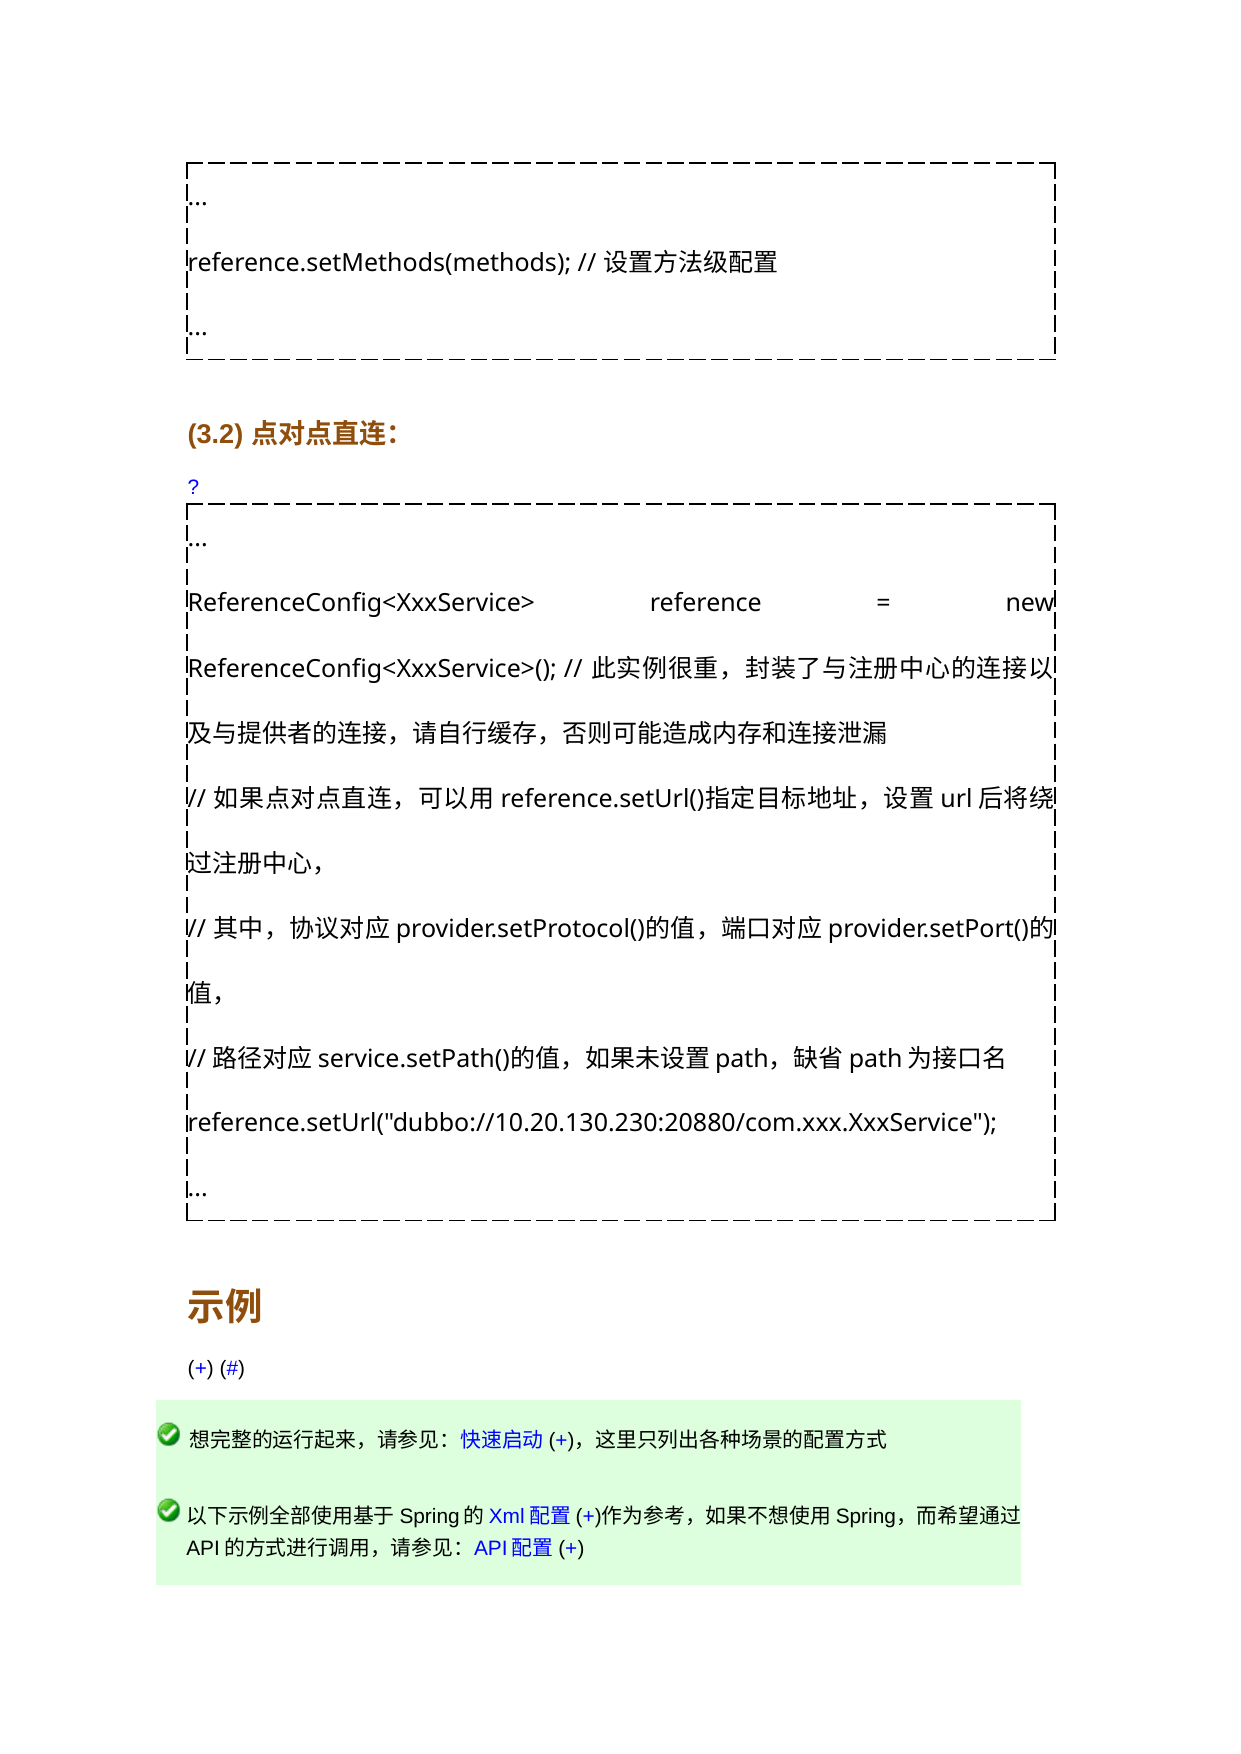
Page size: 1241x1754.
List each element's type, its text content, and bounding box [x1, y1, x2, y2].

text (3.2) 点对点直连： [187, 399, 1053, 464]
table_header [156, 1400, 189, 1476]
text (+) (#) [187, 1352, 1053, 1384]
table_cell [156, 1476, 186, 1585]
table_cell 以下示例全部使用基于Spring的Xml配置 (+)作为参考，如果不想使用Spring，而希望通过API的方式进行调用，请参见：API配置 (+) [186, 1476, 1021, 1585]
text 示例 [187, 1271, 1053, 1336]
picture [156, 1421, 182, 1448]
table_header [187, 162, 1055, 358]
text ? [187, 470, 1053, 503]
table_header ... ReferenceConfig<XxxService> reference = new ReferenceConfig<XxxService>(); // 此实例很重，封装了与注册中心的连接以及与提供者的连接，请自行缓存，否则可能造成内存和连接泄漏 // 如果点对点直连，可以用reference.setUrl()指定目标地址，设置url后将绕过注册中心， // 其中，协议对应provider.setProtocol()的值，端口对应provider.setPort()的值， // 路径对应service.setPath()的值，如果未设置path，缺省path为接口名 reference.setUrl("dubbo://10.20.130.230:20880/com.xxx.XxxService"); ... [187, 503, 1055, 1219]
table_header 想完整的运行起来，请参见：快速启动 (+)，这里只列出各种场景的配置方式 [189, 1400, 1021, 1476]
picture [156, 1497, 182, 1524]
